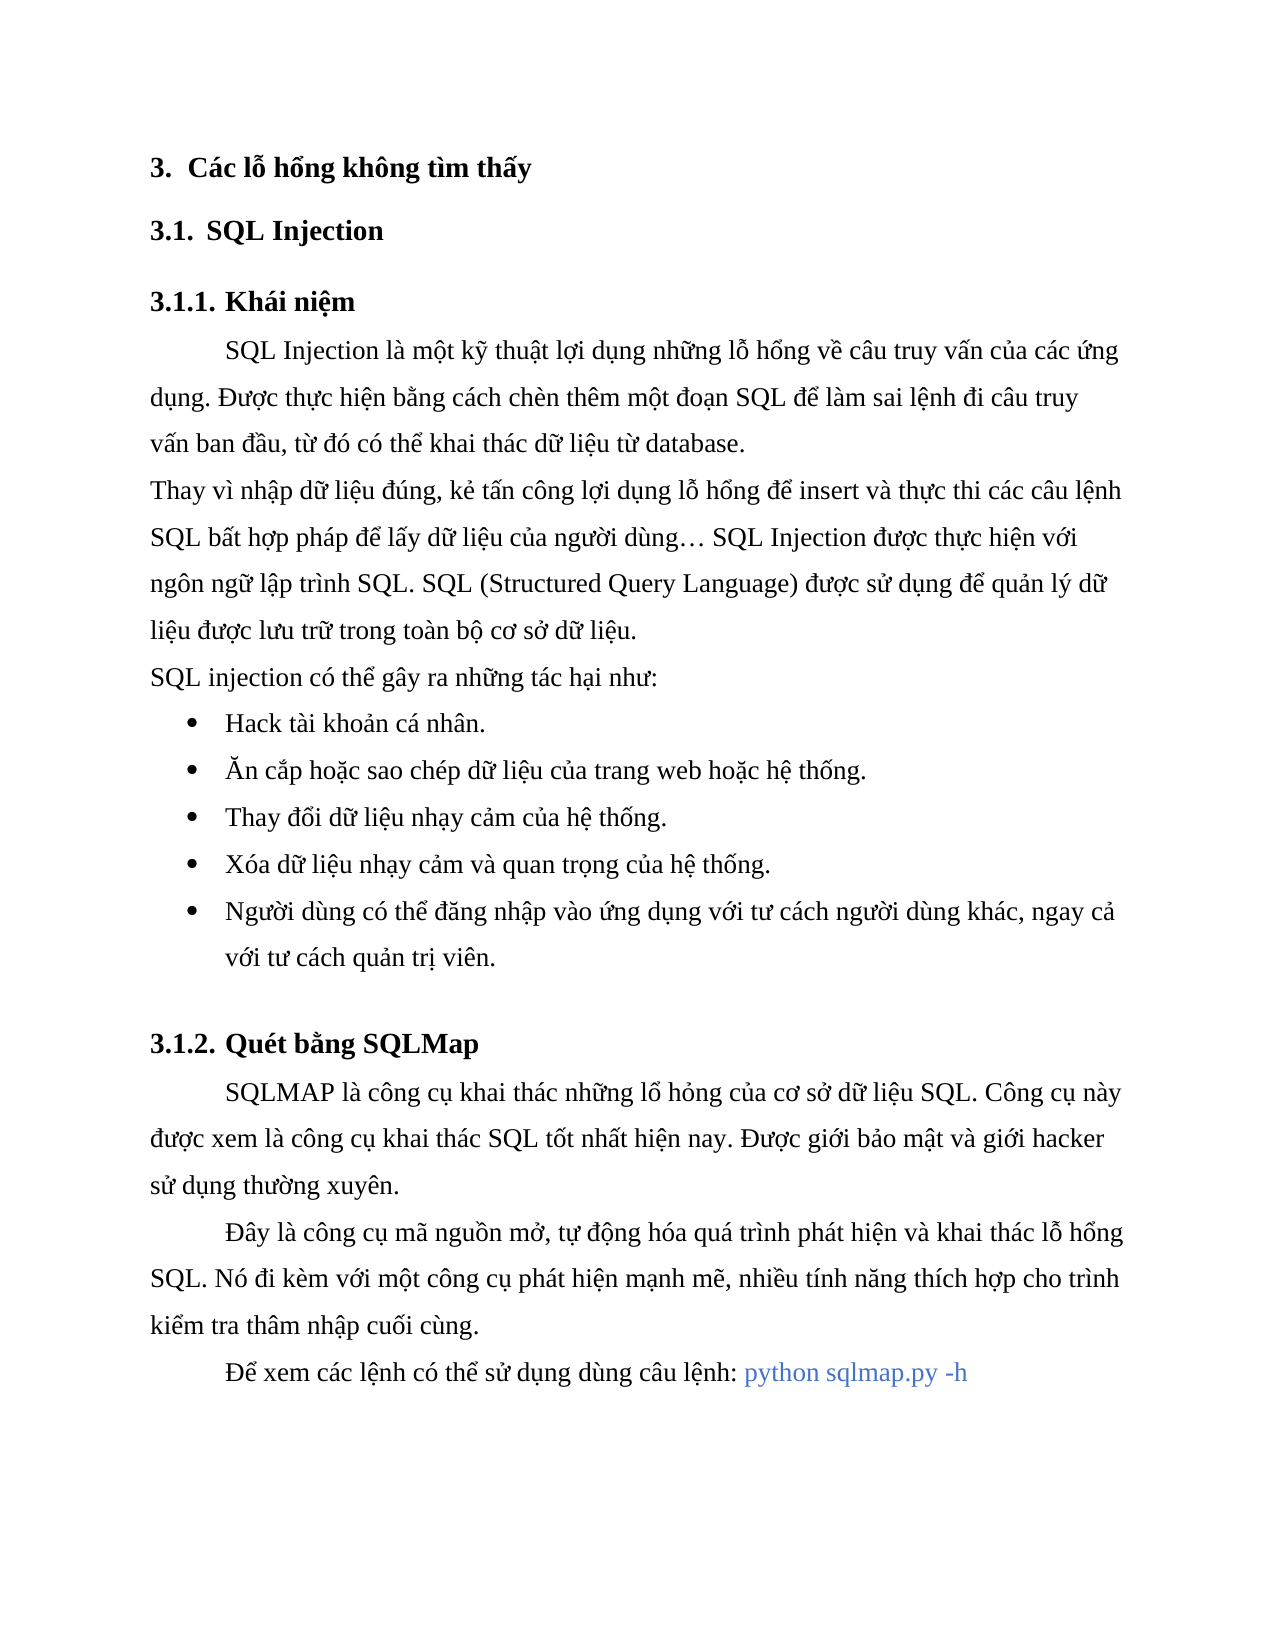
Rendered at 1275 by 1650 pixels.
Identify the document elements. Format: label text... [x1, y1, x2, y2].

text SQL Injection là một kỹ thuật lợi dụng những lỗ hổng về câu truy vấn của các ứng dụng. Được thực hiện bằng cách chèn thêm một đoạn SQL để làm sai lệnh đi câu truy vấn ban đầu, từ đó có thể khai thác dữ liệu từ database. [150, 334, 1125, 458]
list Thay đổi dữ liệu nhạy cảm của hệ thống. [187, 801, 1125, 832]
subtitle SQL Injection [150, 213, 1125, 246]
text SQLMAP là công cụ khai thác những lổ hỏng của cơ sở dữ liệu SQL. Công cụ này được xem là công cụ khai thác SQL tốt nhất hiện nay. Được giới bảo mật và giới hacker sử dụng thường xuyên. [150, 1076, 1125, 1200]
list Hack tài khoản cá nhân. [187, 707, 1125, 738]
subtitle Các lỗ hổng không tìm thấy [150, 150, 1125, 183]
text Đây là công cụ mã nguồn mở, tự động hóa quá trình phát hiện và khai thác lỗ hổng SQL. Nó đi kèm với một công cụ phát hiện mạnh mẽ, nhiều tính năng thích hợp cho trình kiểm tra thâm nhập cuối cùng. [150, 1216, 1125, 1340]
subtitle Quét bằng SQLMap [150, 1026, 1125, 1059]
text Để xem các lệnh có thể sử dụng dùng câu lệnh: python sqlmap.py -h [150, 1356, 1125, 1387]
list Người dùng có thể đăng nhập vào ứng dụng với tư cách người dùng khác, ngay cả với tư cách quản trị viên. [187, 895, 1125, 973]
text SQL injection có thể gây ra những tác hại như: [150, 661, 1125, 692]
text Thay vì nhập dữ liệu đúng, kẻ tấn công lợi dụng lỗ hổng để insert và thực thi các câu lệnh SQL bất hợp pháp để lấy dữ liệu của người dùng… SQL Injection được thực hiện với ngôn ngữ lập trình SQL. SQL (Structured Query Language) được sử dụng để quản lý dữ liệu được lưu trữ trong toàn bộ cơ sở dữ liệu. [150, 474, 1125, 645]
list Ăn cắp hoặc sao chép dữ liệu của trang web hoặc hệ thống. [187, 754, 1125, 785]
list Xóa dữ liệu nhạy cảm và quan trọng của hệ thống. [187, 848, 1125, 879]
subtitle Khái niệm [150, 284, 1125, 317]
